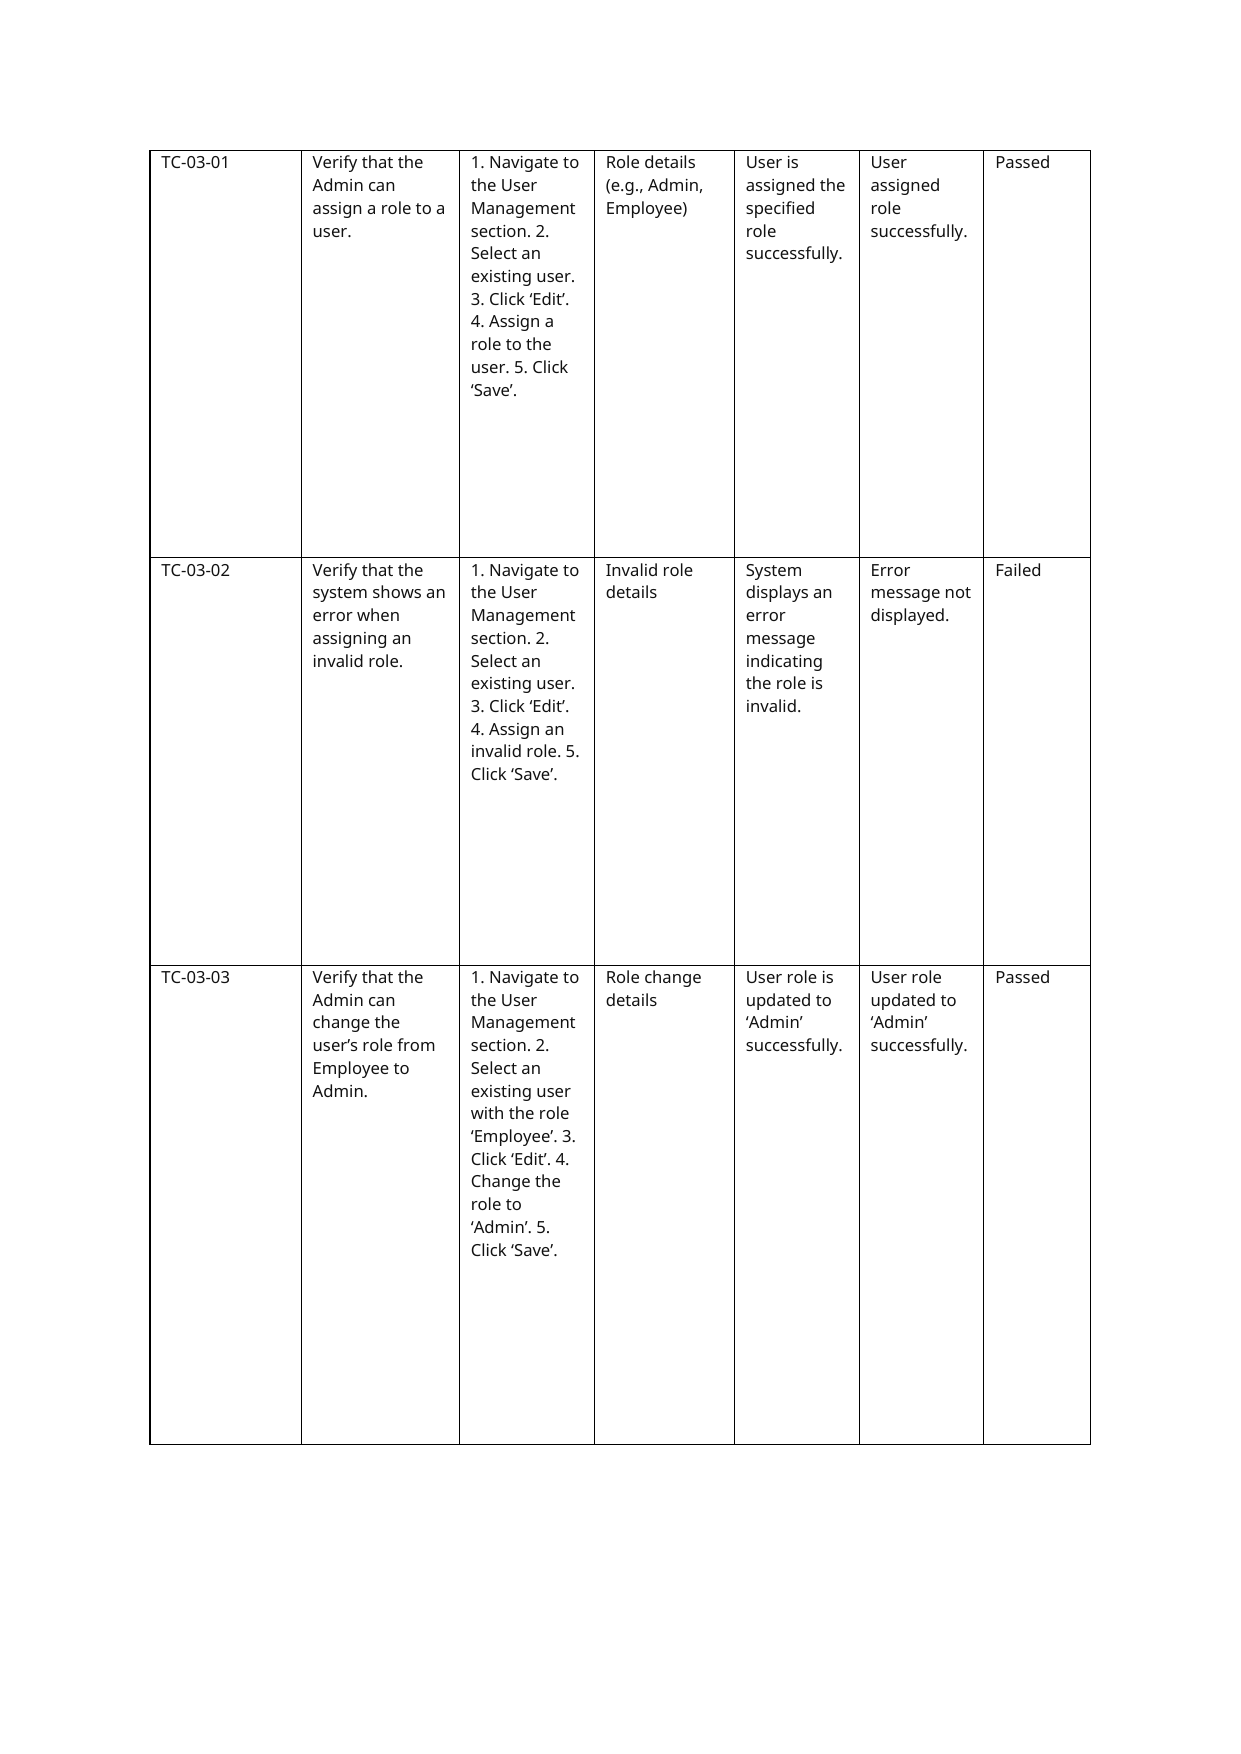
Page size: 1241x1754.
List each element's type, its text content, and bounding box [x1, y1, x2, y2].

table_cell Error message not displayed. [860, 558, 983, 964]
table_cell Failed [984, 558, 1090, 964]
table_cell User assigned role successfully. [860, 151, 983, 557]
table_cell Verify that the Admin can change the user’s role from Employee to Admin. [302, 966, 459, 1444]
table_cell Passed [984, 966, 1090, 1444]
table_cell 1. Navigate to the User Management section. 2. Select an existing user. 3. Click ‘Edit’. 4. Assign an invalid role. 5. Click ‘Save’. [460, 558, 594, 964]
table_cell User is assigned the specified role successfully. [735, 151, 859, 557]
table_cell Verify that the Admin can assign a role to a user. [302, 151, 459, 557]
table_cell TC-03-03 [151, 966, 301, 1444]
table_cell 1. Navigate to the User Management section. 2. Select an existing user. 3. Click ‘Edit’. 4. Assign a role to the user. 5. Click ‘Save’. [460, 151, 594, 557]
table_cell Invalid role details [595, 558, 734, 964]
table_cell 1. Navigate to the User Management section. 2. Select an existing user with the role ‘Employee’. 3. Click ‘Edit’. 4. Change the role to ‘Admin’. 5. Click ‘Save’. [460, 966, 594, 1444]
table_cell TC-03-01 [151, 151, 301, 557]
table_cell User role is updated to ‘Admin’ successfully. [735, 966, 859, 1444]
table_cell TC-03-02 [151, 558, 301, 964]
table_cell Role details (e.g., Admin, Employee) [595, 151, 734, 557]
table_cell Role change details [595, 966, 734, 1444]
table_cell Passed [984, 151, 1090, 557]
table_cell Verify that the system shows an error when assigning an invalid role. [302, 558, 459, 964]
table_cell System displays an error message indicating the role is invalid. [735, 558, 859, 964]
table_cell User role updated to ‘Admin’ successfully. [860, 966, 983, 1444]
